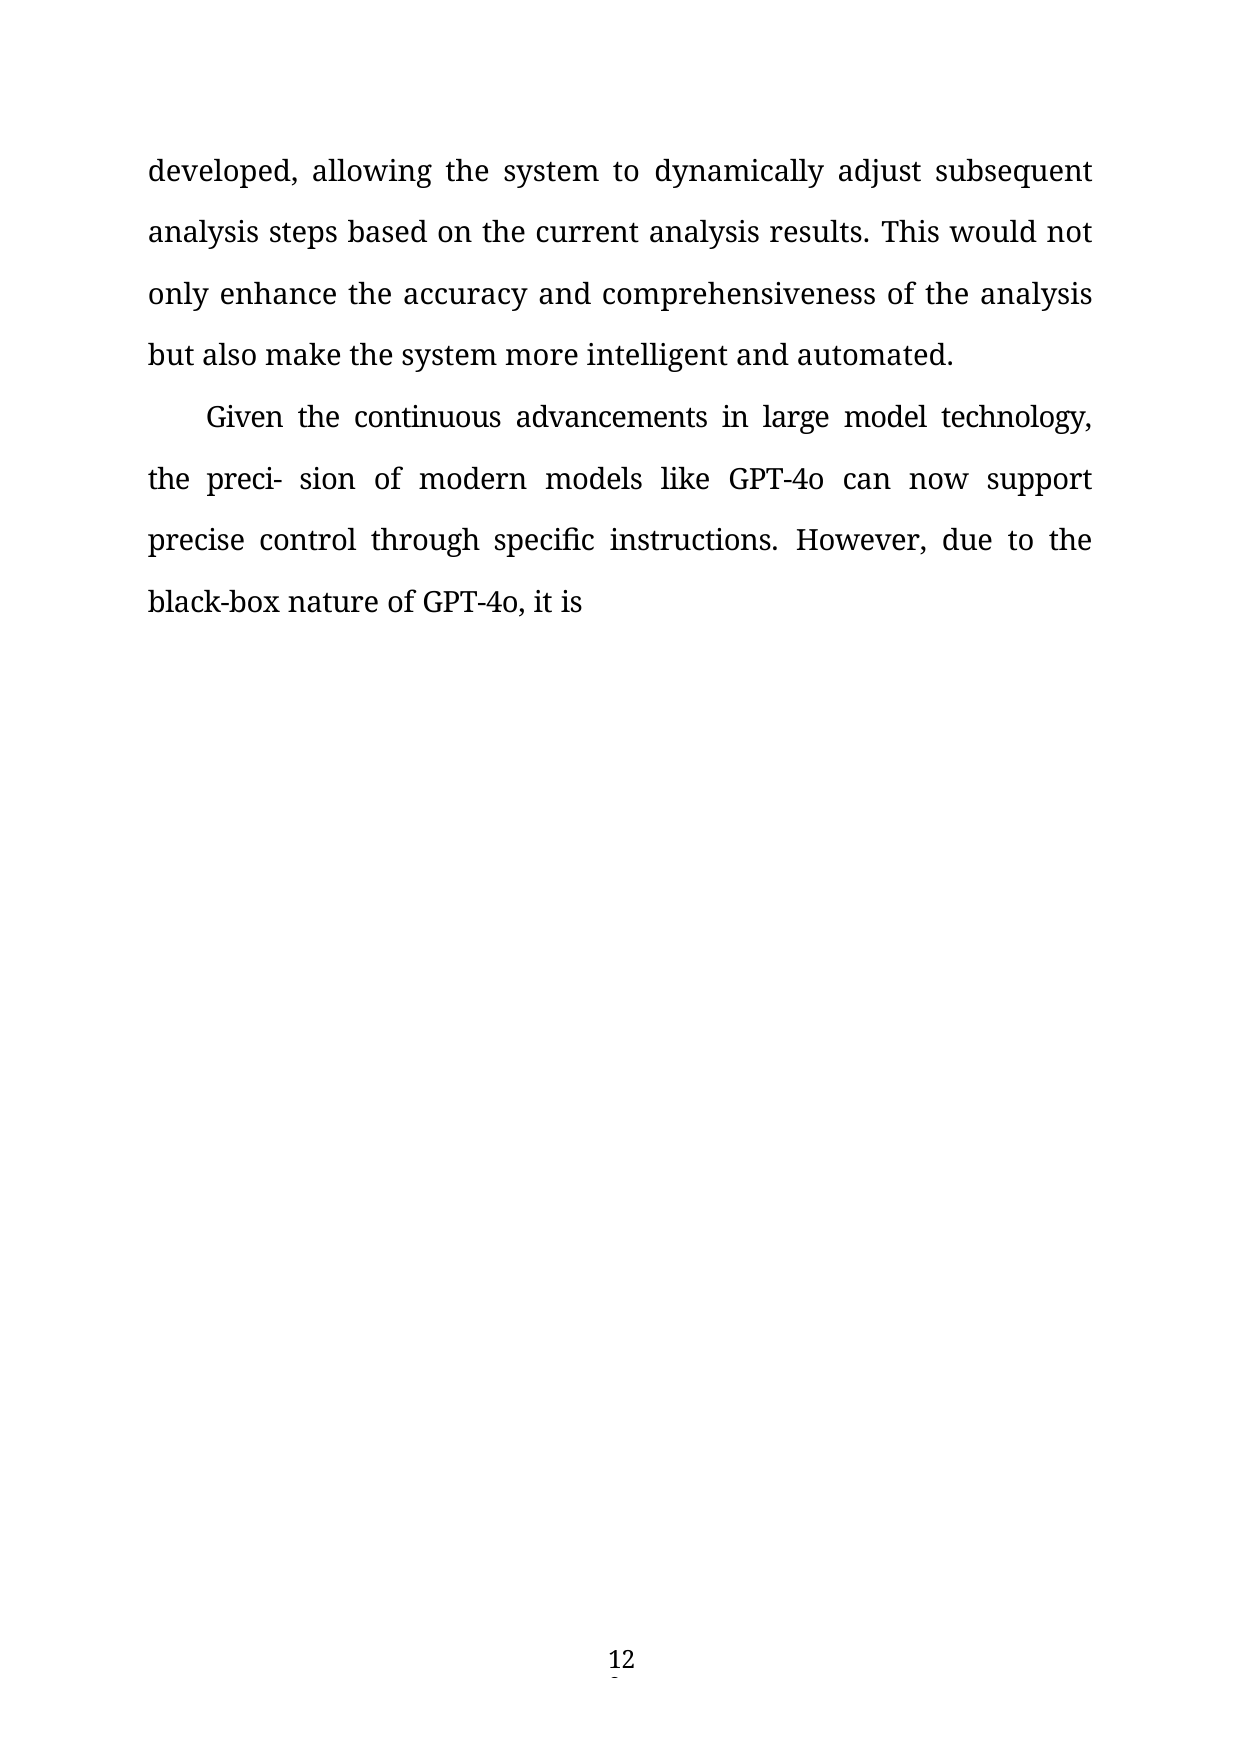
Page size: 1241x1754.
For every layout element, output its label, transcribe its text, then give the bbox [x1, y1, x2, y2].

text Given the continuous advancements in large model technology, the preci- sion of modern models like GPT-4o can now support precise control through specific instructions. However, due to the black-box nature of GPT-4o, it is [148, 397, 1093, 621]
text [148, 150, 1093, 374]
